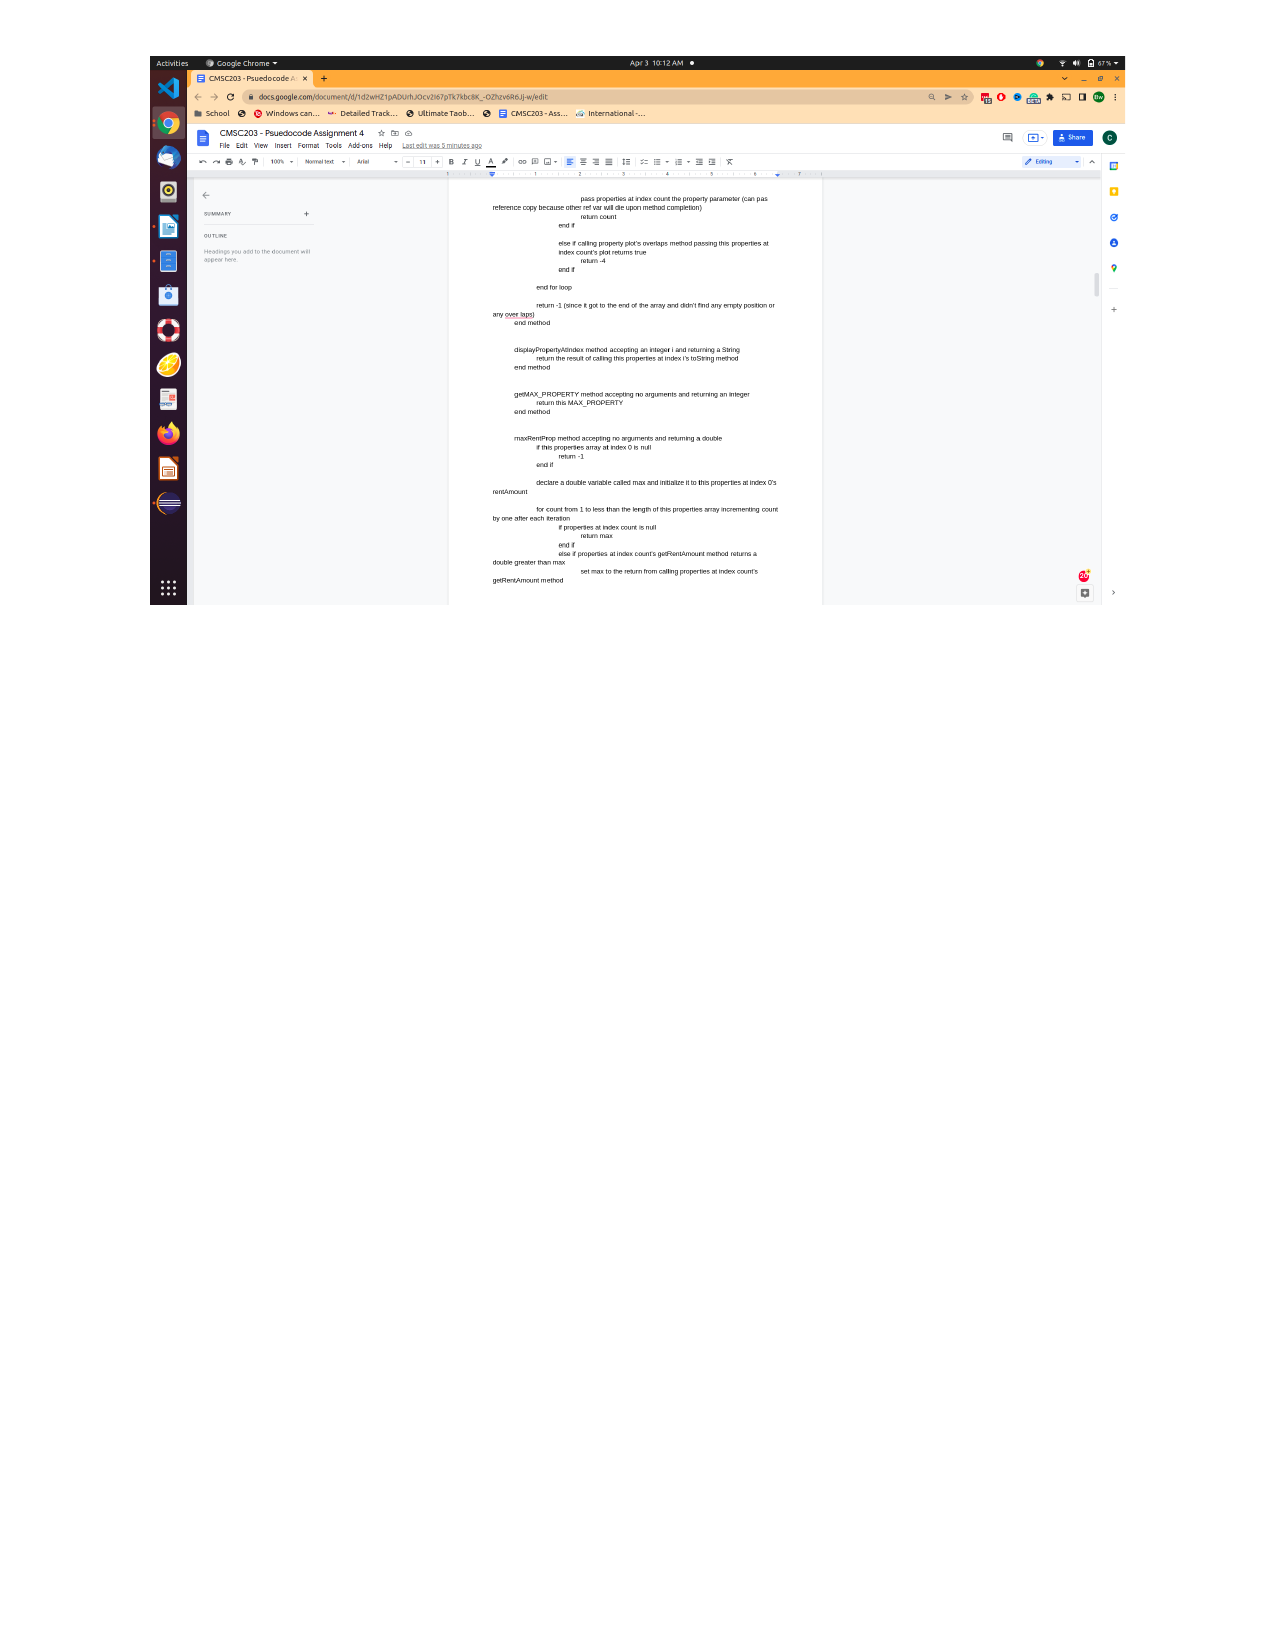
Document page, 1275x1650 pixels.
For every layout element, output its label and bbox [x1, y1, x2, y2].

picture [150, 56, 1125, 605]
